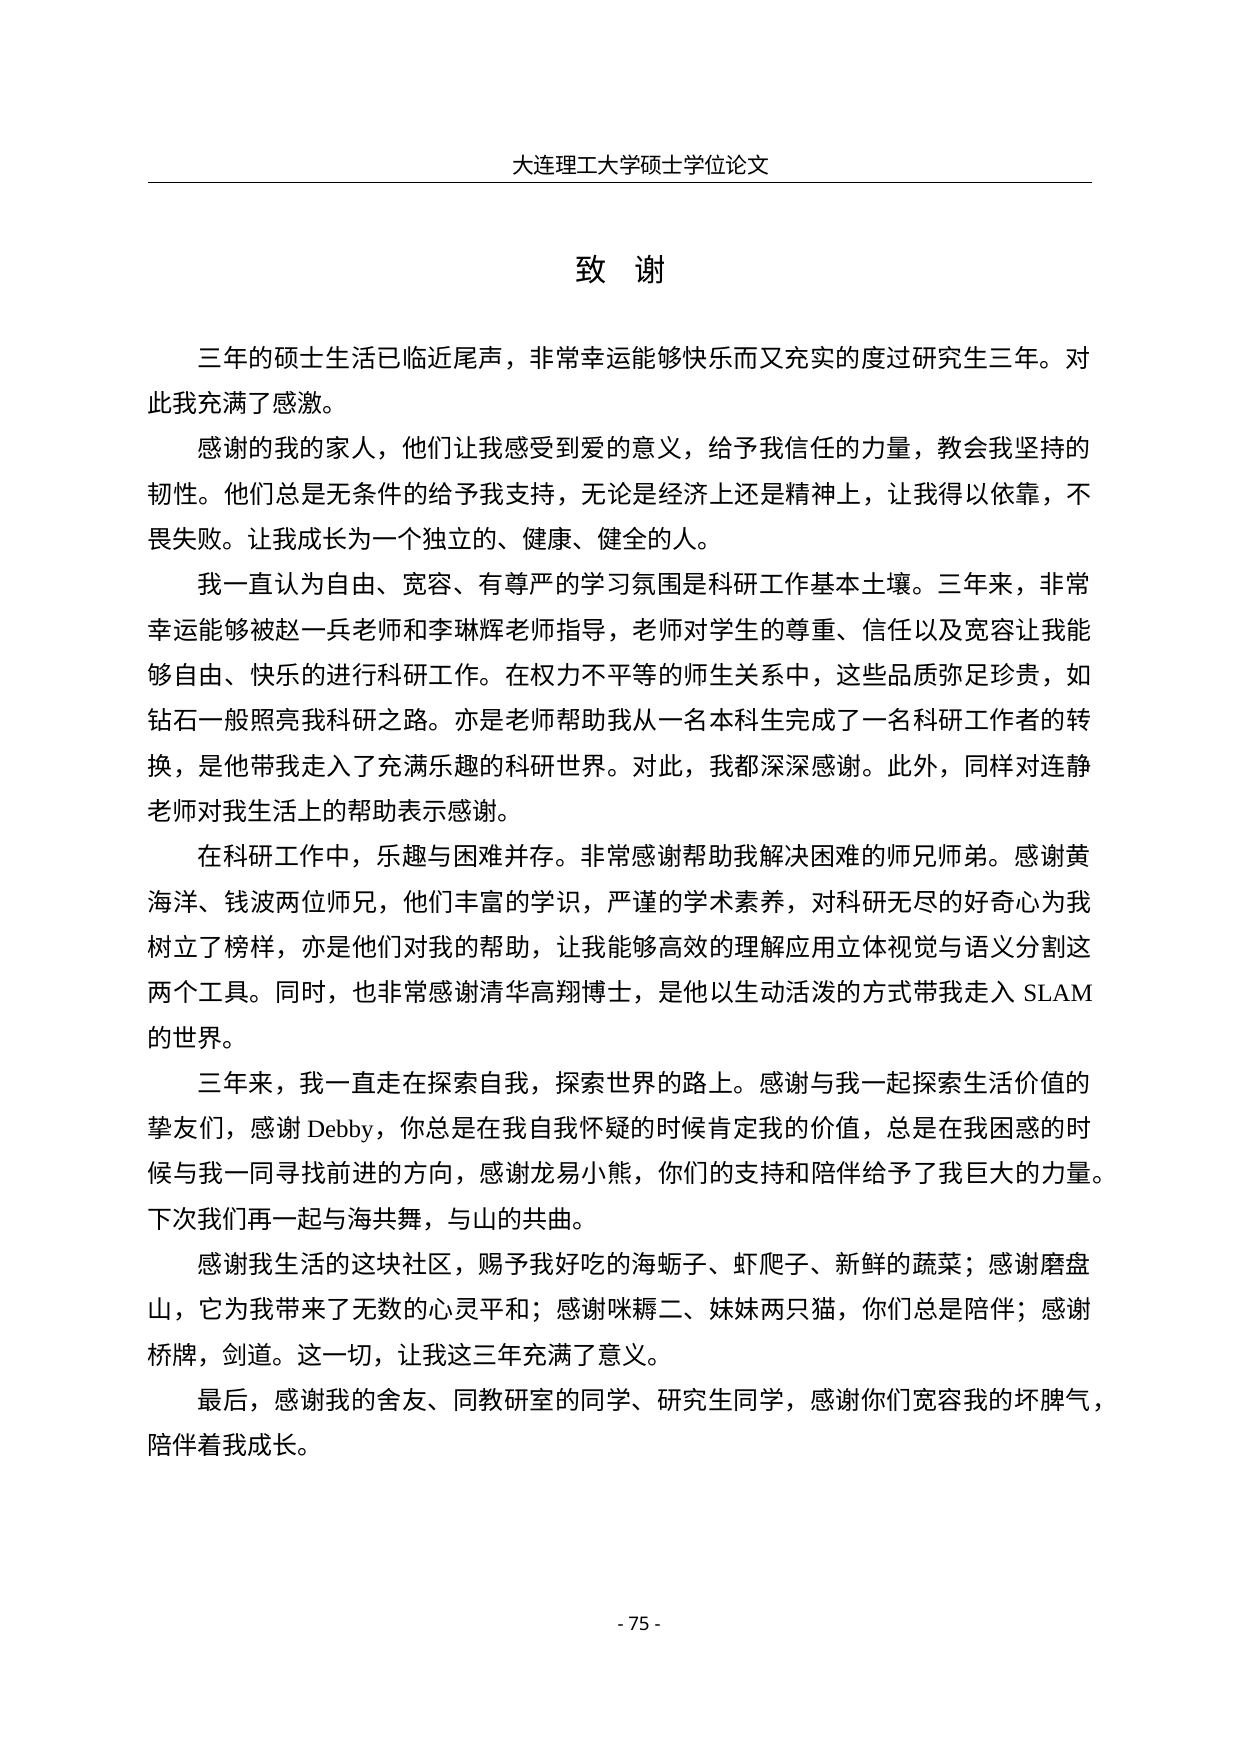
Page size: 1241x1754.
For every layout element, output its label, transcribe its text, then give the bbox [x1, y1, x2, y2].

text 三年来，我一直走在探索自我，探索世界的路上。感谢与我一起探索生活价值的挚友们，感谢Debby，你总是在我自我怀疑的时候肯定我的价值，总是在我困惑的时候与我一同寻找前进的方向，感谢龙易小熊，你们的支持和陪伴给予了我巨大的力量。下次我们再一起与海共舞，与山的共曲。 [148, 1063, 1092, 1236]
text 三年的硕士生活已临近尾声，非常幸运能够快乐而又充实的度过研究生三年。对此我充满了感激。 [148, 338, 1092, 420]
text 感谢的我的家人，他们让我感受到爱的意义，给予我信任的力量，教会我坚持的韧性。他们总是无条件的给予我支持，无论是经济上还是精神上，让我得以依靠，不畏失败。让我成长为一个独立的、健康、健全的人。 [148, 429, 1092, 556]
text 最后，感谢我的舍友、同教研室的同学、研究生同学，感谢你们宽容我的坏脾气，陪伴着我成长。 [148, 1381, 1092, 1462]
text 我一直认为自由、宽容、有尊严的学习氛围是科研工作基本土壤。三年来，非常幸运能够被赵一兵老师和李琳辉老师指导，老师对学生的尊重、信任以及宽容让我能够自由、快乐的进行科研工作。在权力不平等的师生关系中，这些品质弥足珍贵，如钻石一般照亮我科研之路。亦是老师帮助我从一名本科生完成了一名科研工作者的转换，是他带我走入了充满乐趣的科研世界。对此，我都深深感谢。此外，同样对连静老师对我生活上的帮助表示感谢。 [148, 565, 1092, 828]
text 在科研工作中，乐趣与困难并存。非常感谢帮助我解决困难的师兄师弟。感谢黄海洋、钱波两位师兄，他们丰富的学识，严谨的学术素养，对科研无尽的好奇心为我树立了榜样，亦是他们对我的帮助，让我能够高效的理解应用立体视觉与语义分割这两个工具。同时，也非常感谢清华高翔博士，是他以生动活泼的方式带我走入SLAM的世界。 [148, 837, 1092, 1054]
text 感谢我生活的这块社区，赐予我好吃的海蛎子、虾爬子、新鲜的蔬菜；感谢磨盘山，它为我带来了无数的心灵平和；感谢咪耨二、妹妹两只猫，你们总是陪伴；感谢桥牌，剑道。这一切，让我这三年充满了意义。 [148, 1244, 1092, 1371]
text 致 谢 [148, 246, 1092, 291]
